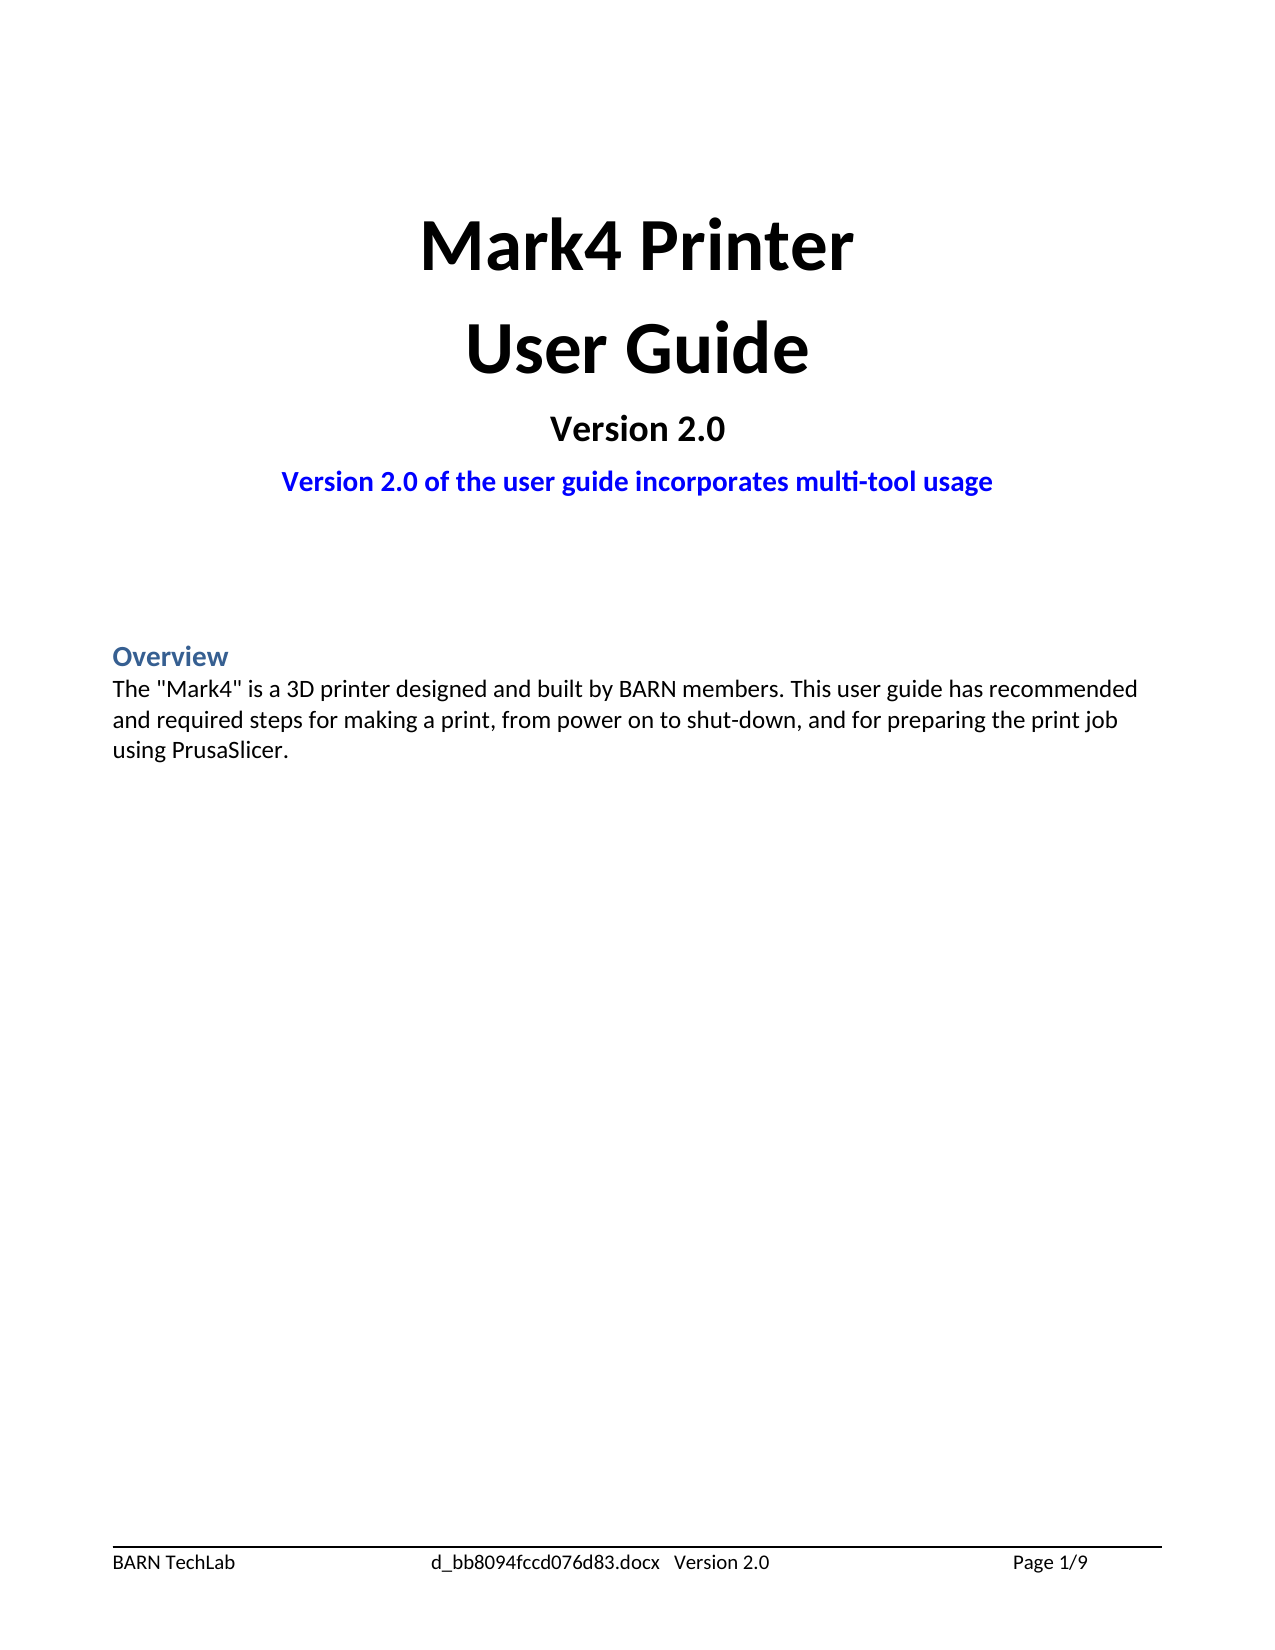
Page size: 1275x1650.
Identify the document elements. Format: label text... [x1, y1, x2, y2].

text Mark4 Printer [112, 197, 1162, 289]
text The "Mark4" is a 3D printer designed and built by BARN members. This user guide has recommended and required steps for making a print, from power on to shut-down, and for preparing the print job using PrusaSlicer. [112, 673, 1162, 765]
text Version 2.0 of the user guide incorporates multi-tool usage [112, 463, 1162, 499]
subtitle Overview [112, 638, 1162, 673]
text User Guide [112, 301, 1162, 393]
text Version 2.0 [112, 405, 1162, 451]
